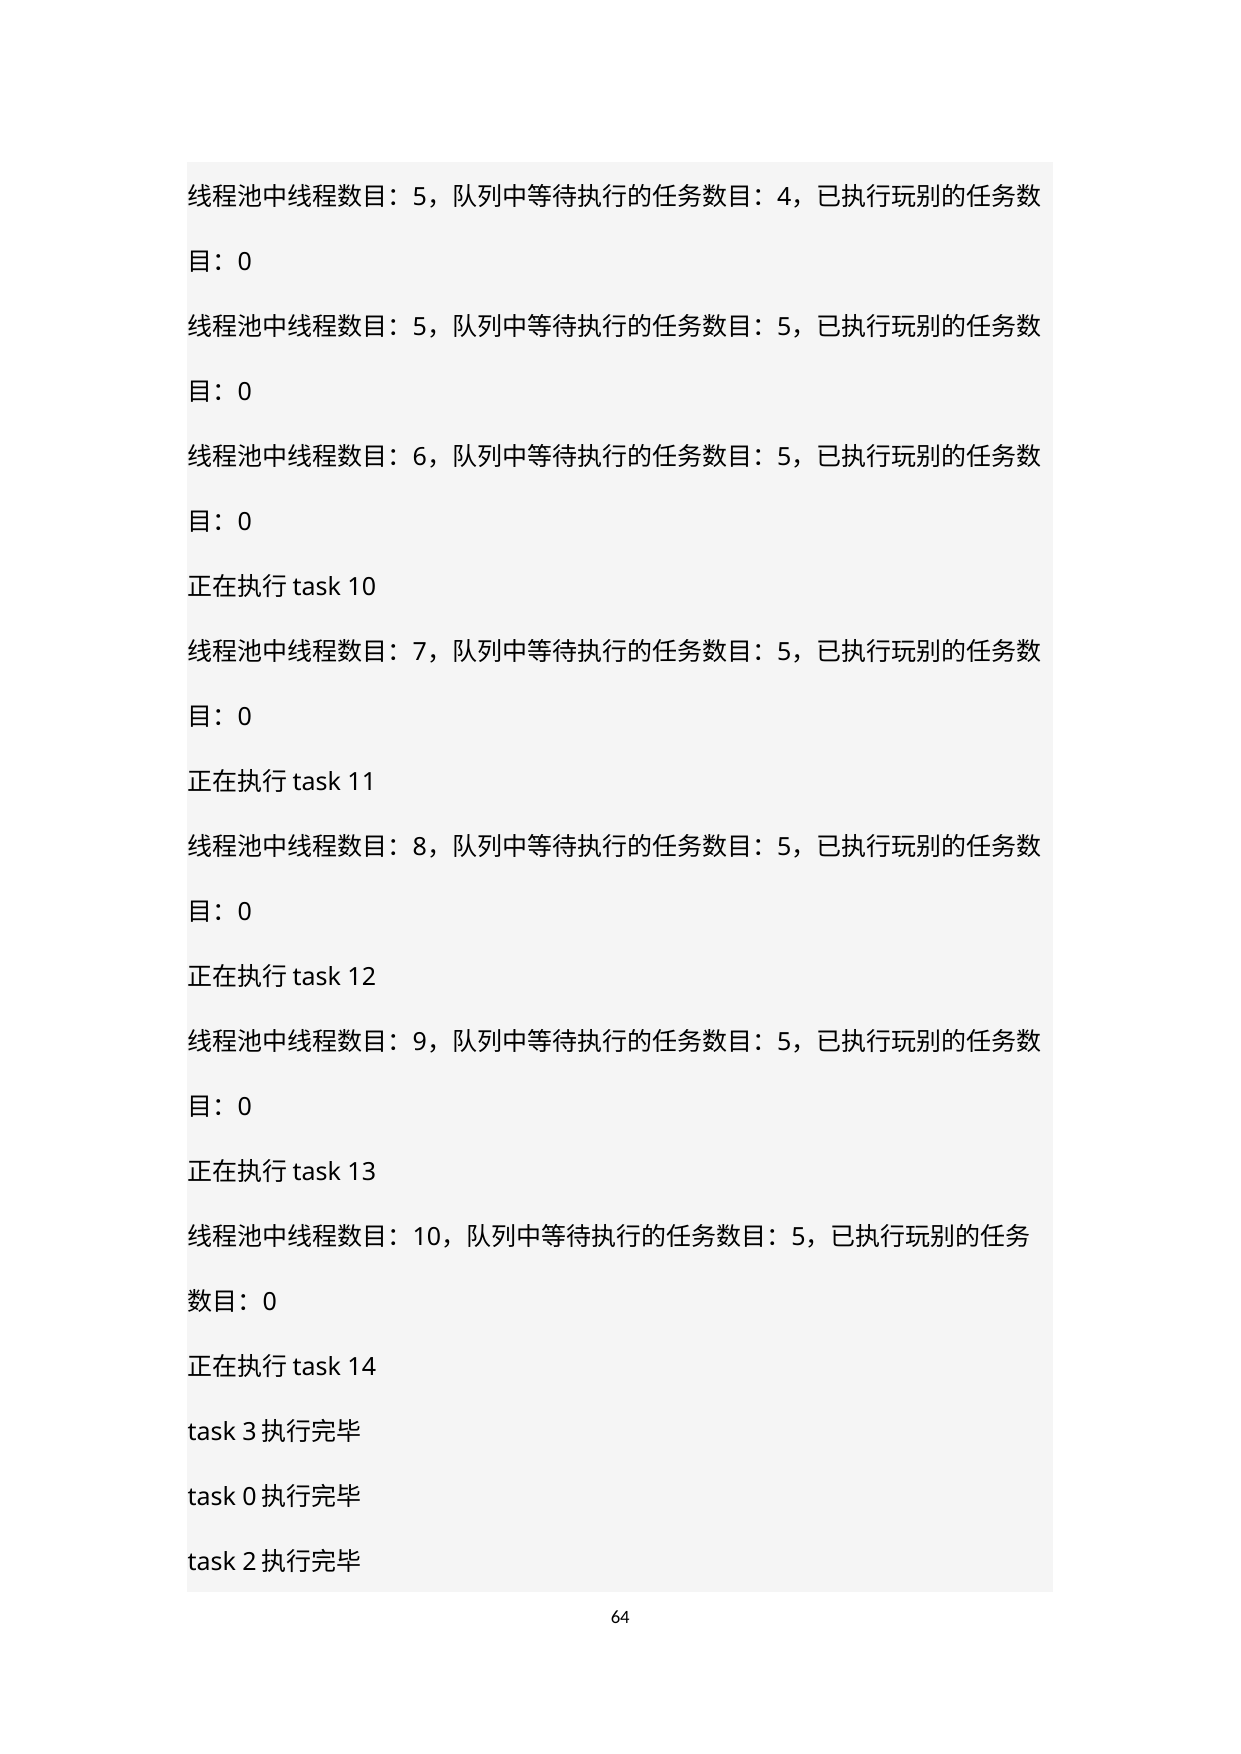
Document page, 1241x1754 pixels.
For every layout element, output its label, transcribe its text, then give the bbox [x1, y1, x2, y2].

text 正在执行task 13 [187, 1137, 1053, 1202]
text 线程池中线程数目：5，队列中等待执行的任务数目：4，已执行玩别的任务数目：0 [187, 162, 1053, 292]
text 正在执行task 14 [187, 1332, 1053, 1397]
text 线程池中线程数目：9，队列中等待执行的任务数目：5，已执行玩别的任务数目：0 [187, 1007, 1053, 1137]
text 线程池中线程数目：7，队列中等待执行的任务数目：5，已执行玩别的任务数目：0 [187, 617, 1053, 747]
text task 3执行完毕 [187, 1397, 1053, 1462]
text 线程池中线程数目：10，队列中等待执行的任务数目：5，已执行玩别的任务数目：0 [187, 1202, 1053, 1332]
text 线程池中线程数目：6，队列中等待执行的任务数目：5，已执行玩别的任务数目：0 [187, 422, 1053, 552]
text 正在执行task 12 [187, 942, 1053, 1007]
text 正在执行task 11 [187, 747, 1053, 812]
text task 2执行完毕 [187, 1527, 1053, 1592]
text 线程池中线程数目：8，队列中等待执行的任务数目：5，已执行玩别的任务数目：0 [187, 812, 1053, 942]
text 正在执行task 10 [187, 552, 1053, 617]
text task 0执行完毕 [187, 1462, 1053, 1527]
text 线程池中线程数目：5，队列中等待执行的任务数目：5，已执行玩别的任务数目：0 [187, 292, 1053, 422]
